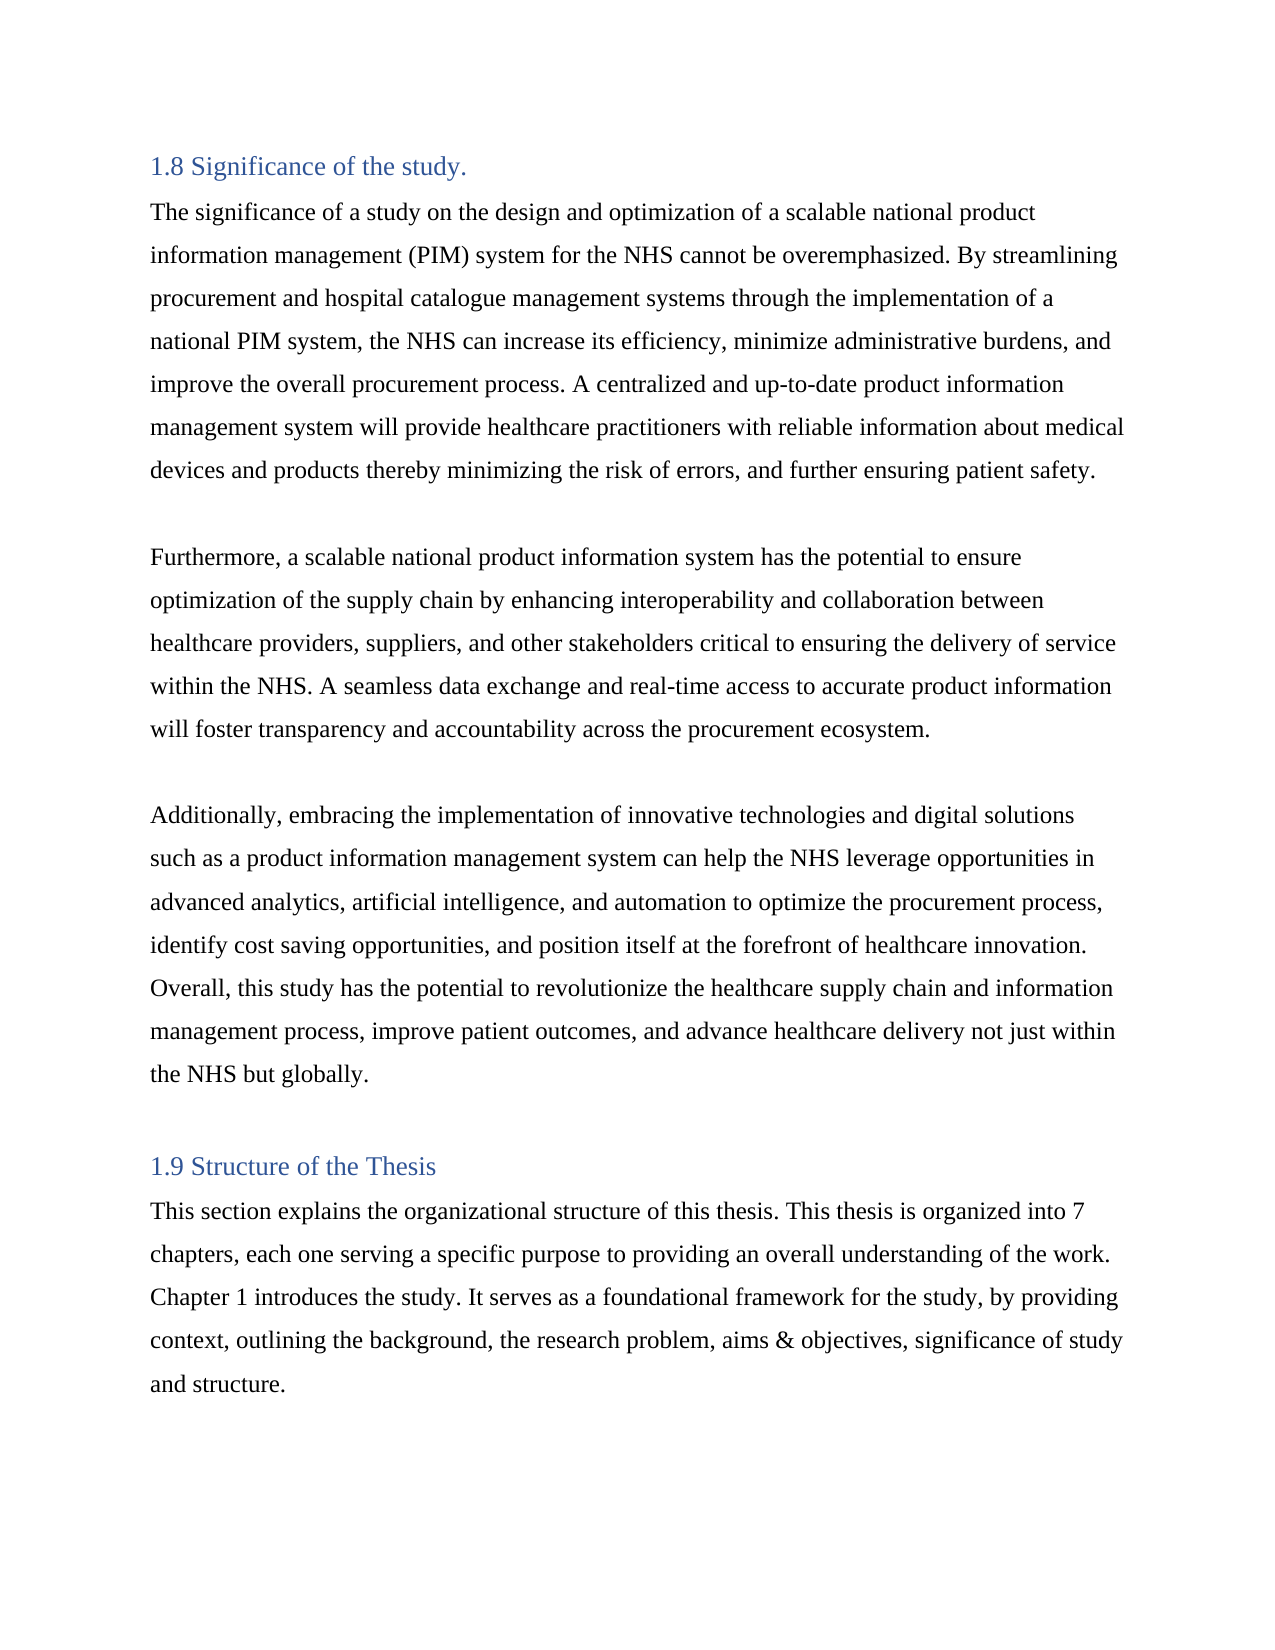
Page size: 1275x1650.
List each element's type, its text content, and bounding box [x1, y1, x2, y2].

subtitle 1.9 Structure of the Thesis [150, 1149, 1125, 1181]
text This section explains the organizational structure of this thesis. This thesis is organized into 7 chapters, each one serving a specific purpose to providing an overall understanding of the work. Chapter 1 introduces the study. It serves as a foundational framework for the study, by providing context, outlining the background, the research problem, aims & objectives, significance of study and structure. [150, 1196, 1125, 1397]
subtitle 1.8 Significance of the study. [150, 150, 1125, 181]
text The significance of a study on the design and optimization of a scalable national product information management (PIM) system for the NHS cannot be overemphasized. By streamlining procurement and hospital catalogue management systems through the implementation of a national PIM system, the NHS can increase its efficiency, minimize administrative burdens, and improve the overall procurement process. A centralized and up-to-date product information management system will provide healthcare practitioners with reliable information about medical devices and products thereby minimizing the risk of errors, and further ensuring patient safety. [150, 197, 1125, 484]
text Furthermore, a scalable national product information system has the potential to ensure optimization of the supply chain by enhancing interoperability and collaboration between healthcare providers, suppliers, and other stakeholders critical to ensuring the delivery of service within the NHS. A seamless data exchange and real-time access to accurate product information will foster transparency and accountability across the procurement ecosystem. [150, 542, 1125, 743]
text Additionally, embracing the implementation of innovative technologies and digital solutions such as a product information management system can help the NHS leverage opportunities in advanced analytics, artificial intelligence, and automation to optimize the procurement process, identify cost saving opportunities, and position itself at the forefront of healthcare innovation. [150, 800, 1125, 958]
text Overall, this study has the potential to revolutionize the healthcare supply chain and information management process, improve patient outcomes, and advance healthcare delivery not just within the NHS but globally. [150, 973, 1125, 1088]
